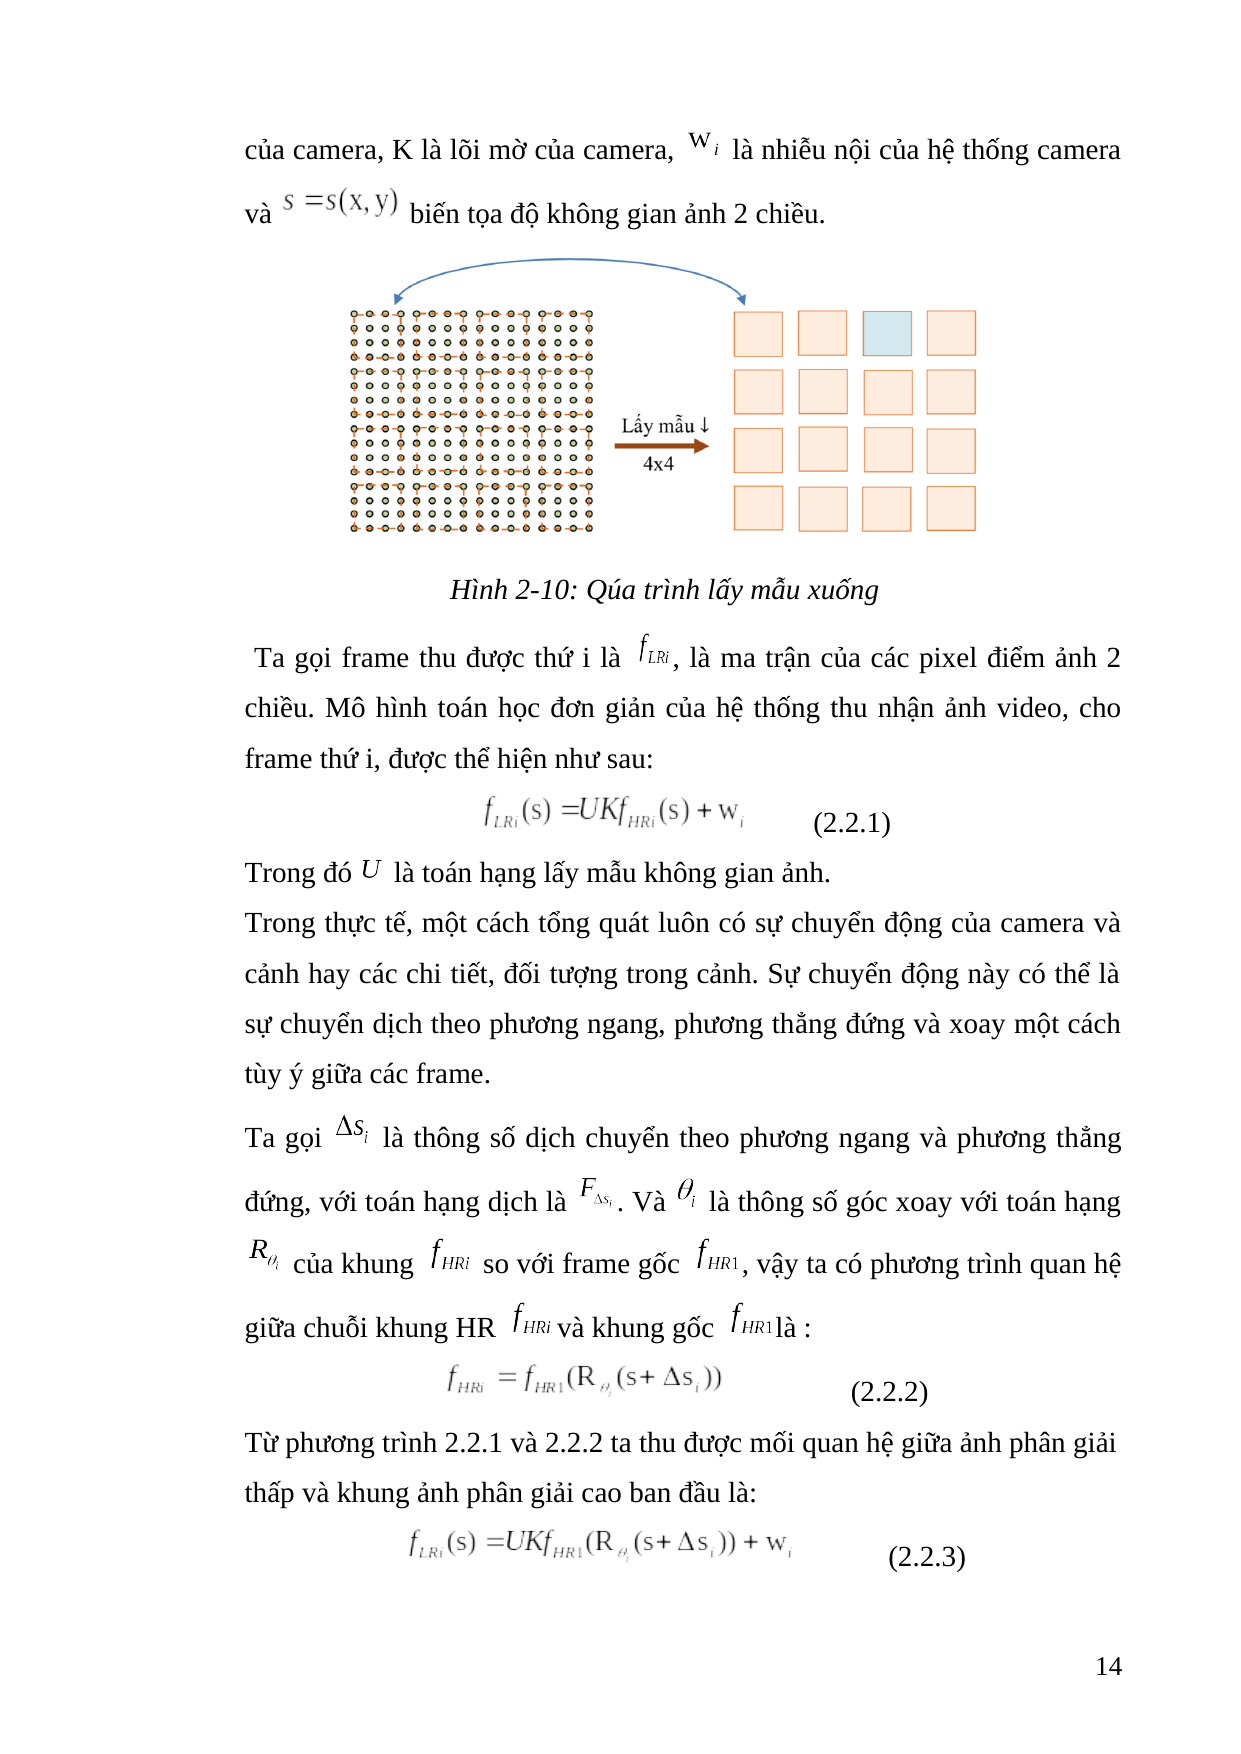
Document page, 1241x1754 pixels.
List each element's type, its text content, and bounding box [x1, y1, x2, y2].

text Trong đó là toán hạng lấy mẫu không gian ảnh. [244, 855, 1122, 889]
picture [340, 246, 989, 544]
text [244, 118, 1122, 229]
text Ta gọi là thông số dịch chuyển theo phương ngang và phương thẳng đứng, với toán hạng dịch là . Và là thông số góc xoay với toán hạng của khung so với frame gốc , vậy ta có phương trình quan hệ giữa chuỗi khung HR và khung gốc là : [244, 1107, 1122, 1344]
text Từ phương trình 2.2.1 và 2.2.2 ta thu được mối quan hệ giữa ảnh phân giải thấp và khung ảnh phân giải cao ban đầu là: [244, 1425, 1122, 1508]
text (2.2.3) [244, 1525, 1122, 1573]
text Trong thực tế, một cách tổng quát luôn có sự chuyển động của camera và cảnh hay các chi tiết, đối tượng trong cảnh. Sự chuyển động này có thể là sự chuyển dịch theo phương ngang, phương thẳng đứng và xoay một cách tùy ý giữa các frame. [244, 906, 1122, 1090]
text (2.2.1) [244, 791, 1122, 838]
text Ta gọi frame thu được thứ i là , là ma trận của các pixel điểm ảnh 2 chiều. Mô hình toán học đơn giản của hệ thống thu nhận ảnh video, cho frame thứ i, được thể hiện như sau: [244, 626, 1122, 774]
text (2.2.2) [244, 1361, 1122, 1408]
text Hình 2-10: Qúa trình lấy mẫu xuống [207, 572, 1122, 606]
